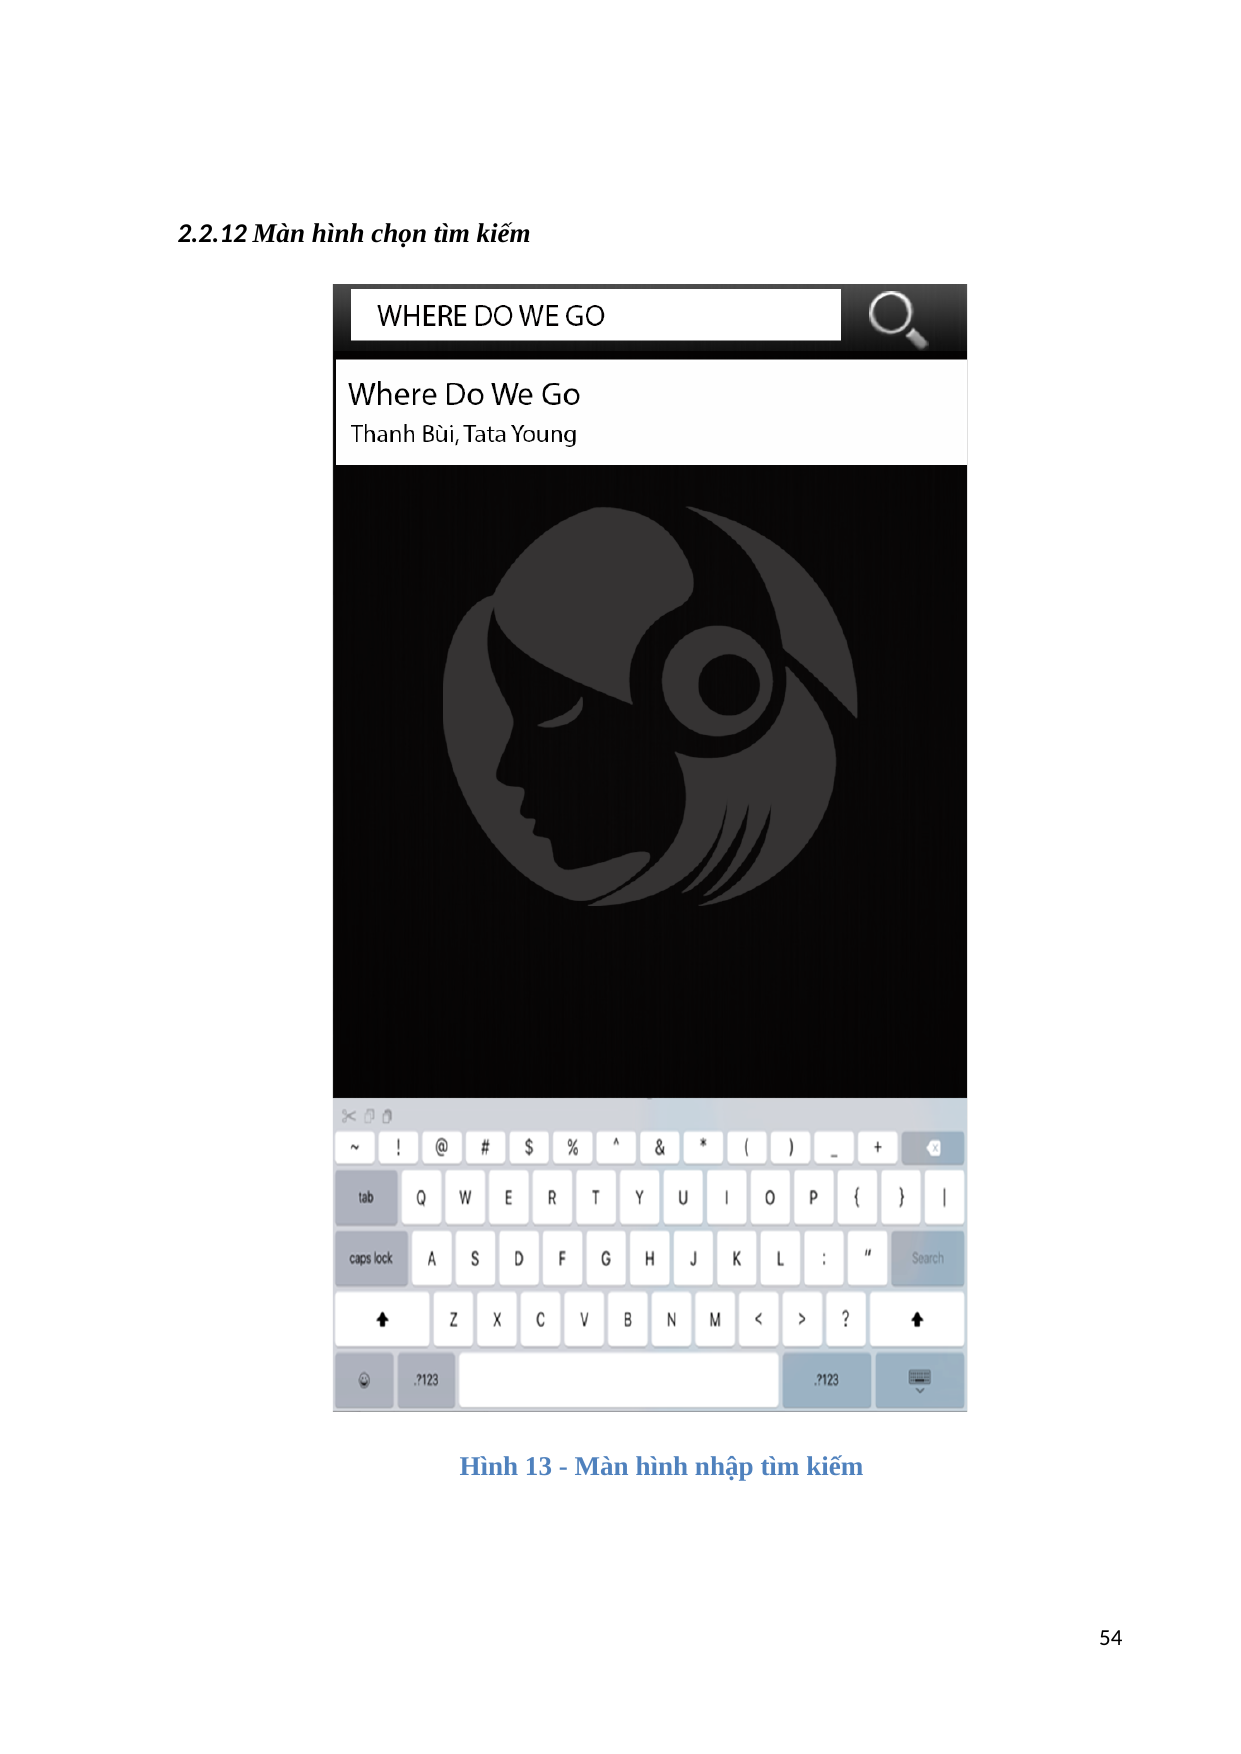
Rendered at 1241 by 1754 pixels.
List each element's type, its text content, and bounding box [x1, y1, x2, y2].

subtitle Màn hình chọn tìm kiếm [177, 216, 1122, 249]
text Hình 13 - Màn hình nhập tìm kiếm [177, 1450, 1122, 1481]
picture [332, 284, 968, 1412]
